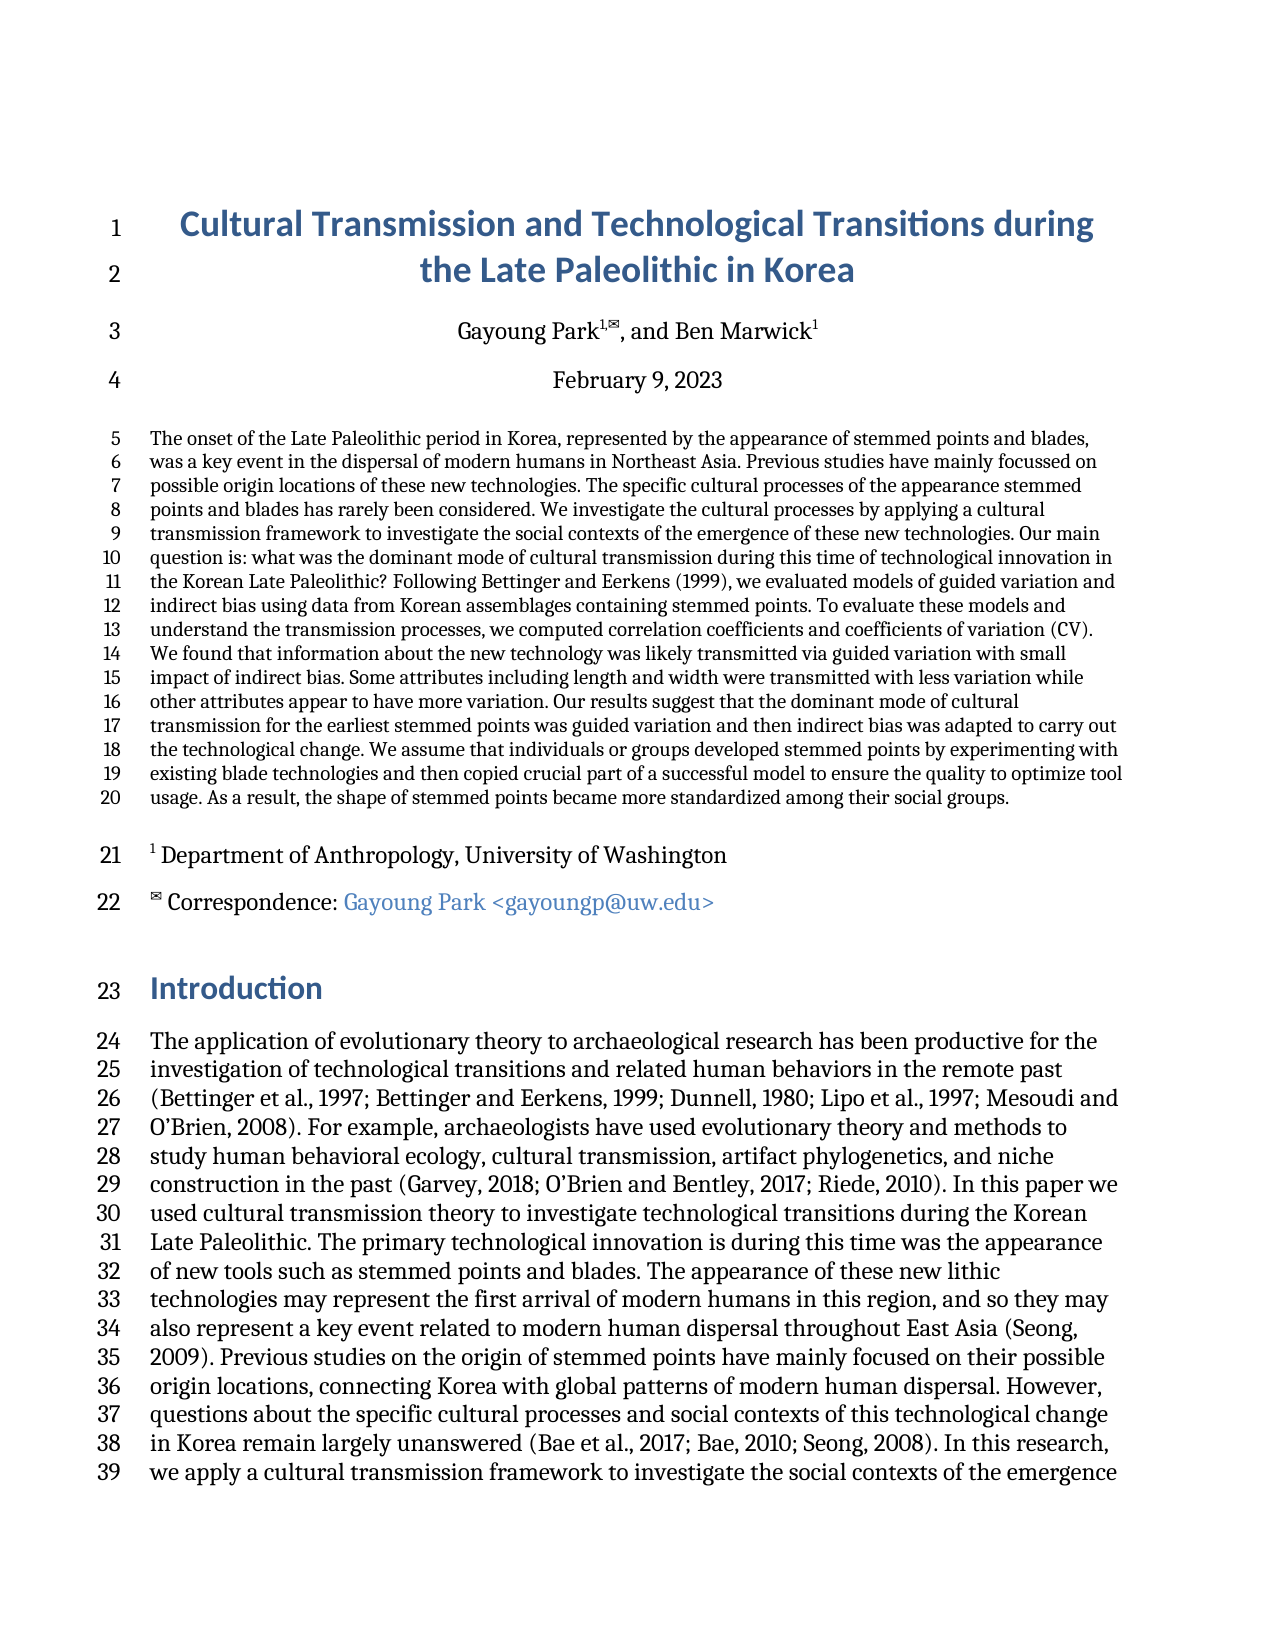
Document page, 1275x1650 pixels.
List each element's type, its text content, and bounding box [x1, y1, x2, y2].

text February 9, 2023 [150, 366, 1125, 395]
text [150, 1027, 1125, 1487]
subtitle Introduction [150, 967, 1125, 1008]
text 1 Department of Anthropology, University of Washington [150, 841, 1125, 869]
text The onset of the Late Paleolithic period in Korea, represented by the appearance of stemmed points and blades, was a key event in the dispersal of modern humans in Northeast Asia. Previous studies have mainly focussed on possible origin locations of these new technologies. The specific cultural processes of the appearance stemmed points and blades has rarely been considered. We investigate the cultural processes by applying a cultural transmission framework to investigate the social contexts of the emergence of these new technologies. Our main question is: what was the dominant mode of cultural transmission during this time of technological innovation in the Korean Late Paleolithic? Following Bettinger and Eerkens (1999), we evaluated models of guided variation and indirect bias using data from Korean assemblages containing stemmed points. To evaluate these models and understand the transmission processes, we computed correlation coefficients and coefficients of variation (CV). We found that information about the new technology was likely transmitted via guided variation with small impact of indirect bias. Some attributes including length and width were transmitted with less variation while other attributes appear to have more variation. Our results suggest that the dominant mode of cultural transmission for the earliest stemmed points was guided variation and then indirect bias was adapted to carry out the technological change. We assume that individuals or groups developed stemmed points by experimenting with existing blade technologies and then copied crucial part of a successful model to ensure the quality to optimize tool usage. As a result, the shape of stemmed points became more standardized among their social groups. [150, 426, 1125, 809]
text Gayoung Park1,✉, and Ben Marwick1 [150, 317, 1125, 345]
text ✉ Correspondence: Gayoung Park <gayoungp@uw.edu> [150, 888, 1125, 917]
title Cultural Transmission and Technological Transitions during the Late Paleolithic in Korea [150, 200, 1125, 292]
